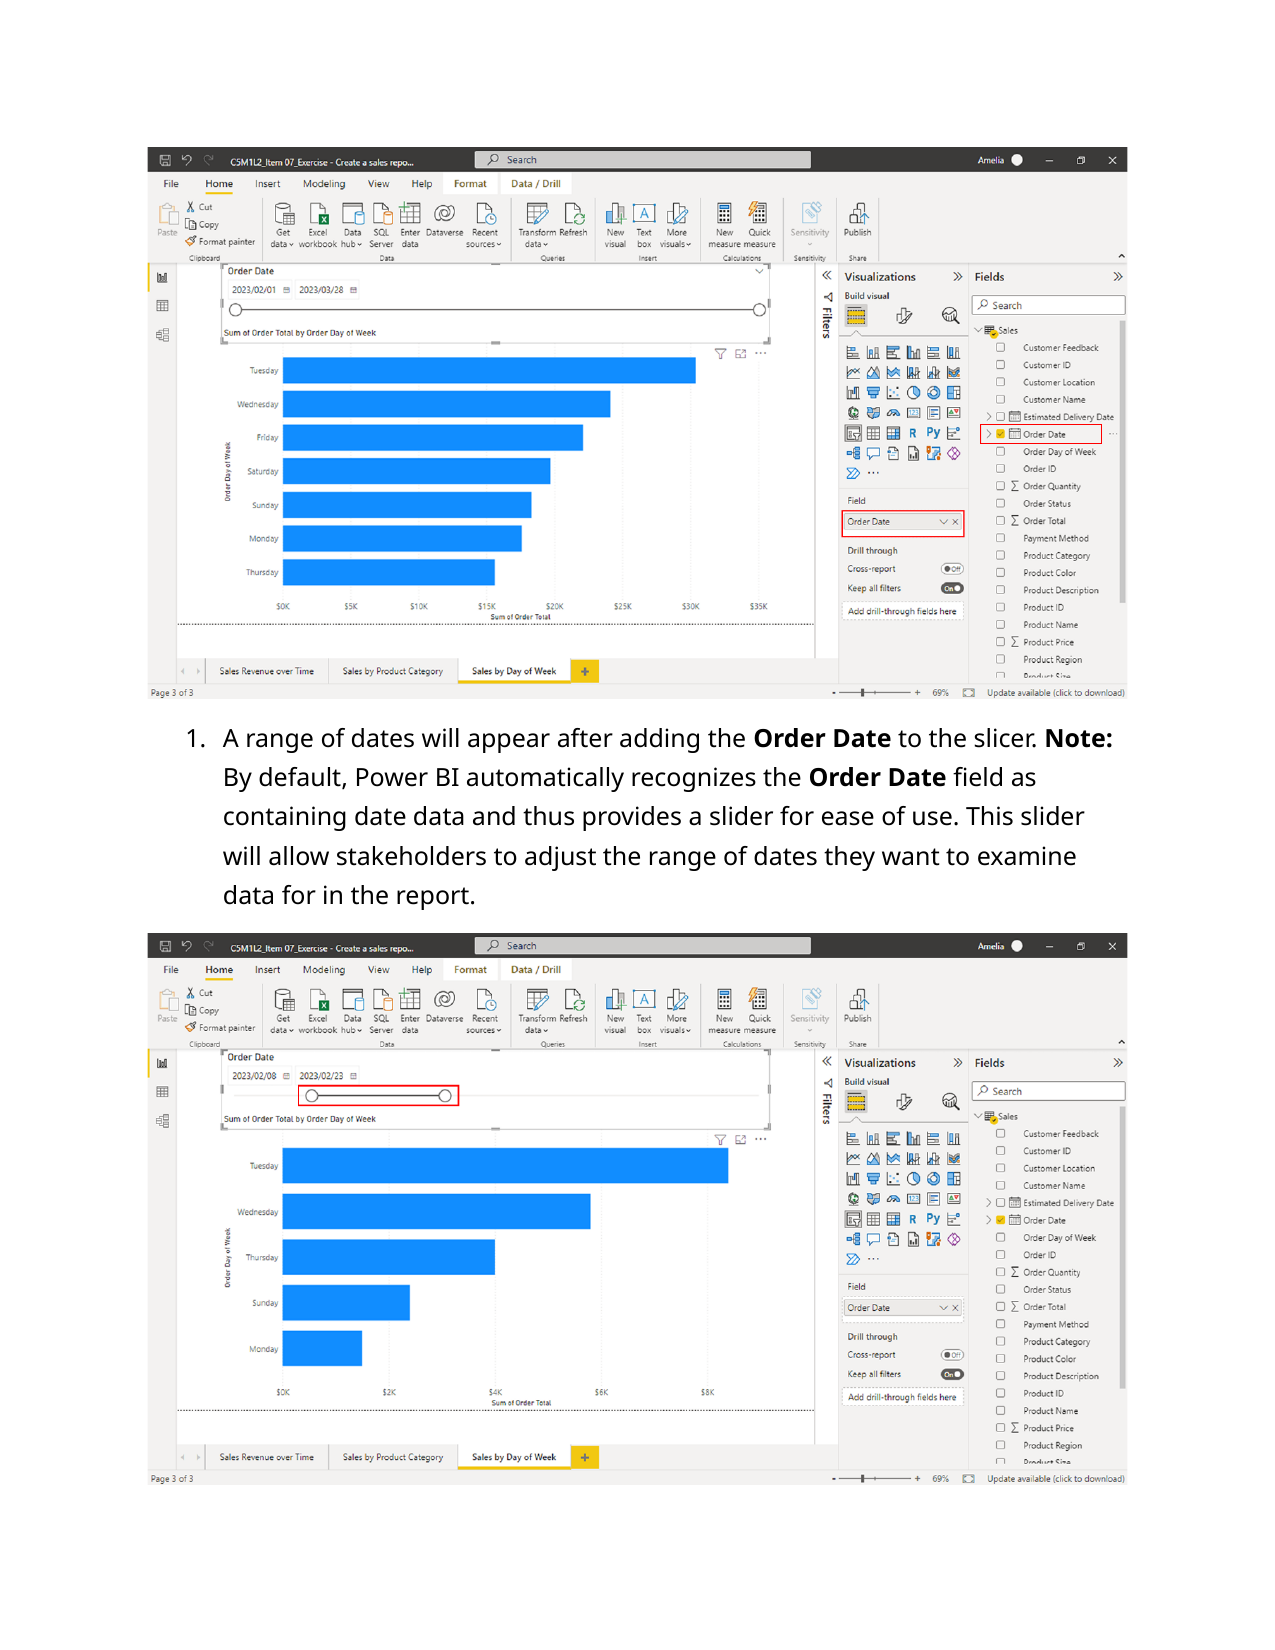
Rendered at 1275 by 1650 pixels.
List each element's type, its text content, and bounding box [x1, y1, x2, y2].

picture [147, 147, 1128, 699]
list A range of dates will appear after adding the Order Date to the slicer. Note: By default, Power BI automatically recognizes the Order Date field as containing date data and thus provides a slider for ease of use. This slider will allow stakeholders to adjust the range of dates they want to examine data for in the report. [185, 721, 1127, 911]
picture [147, 933, 1128, 1485]
